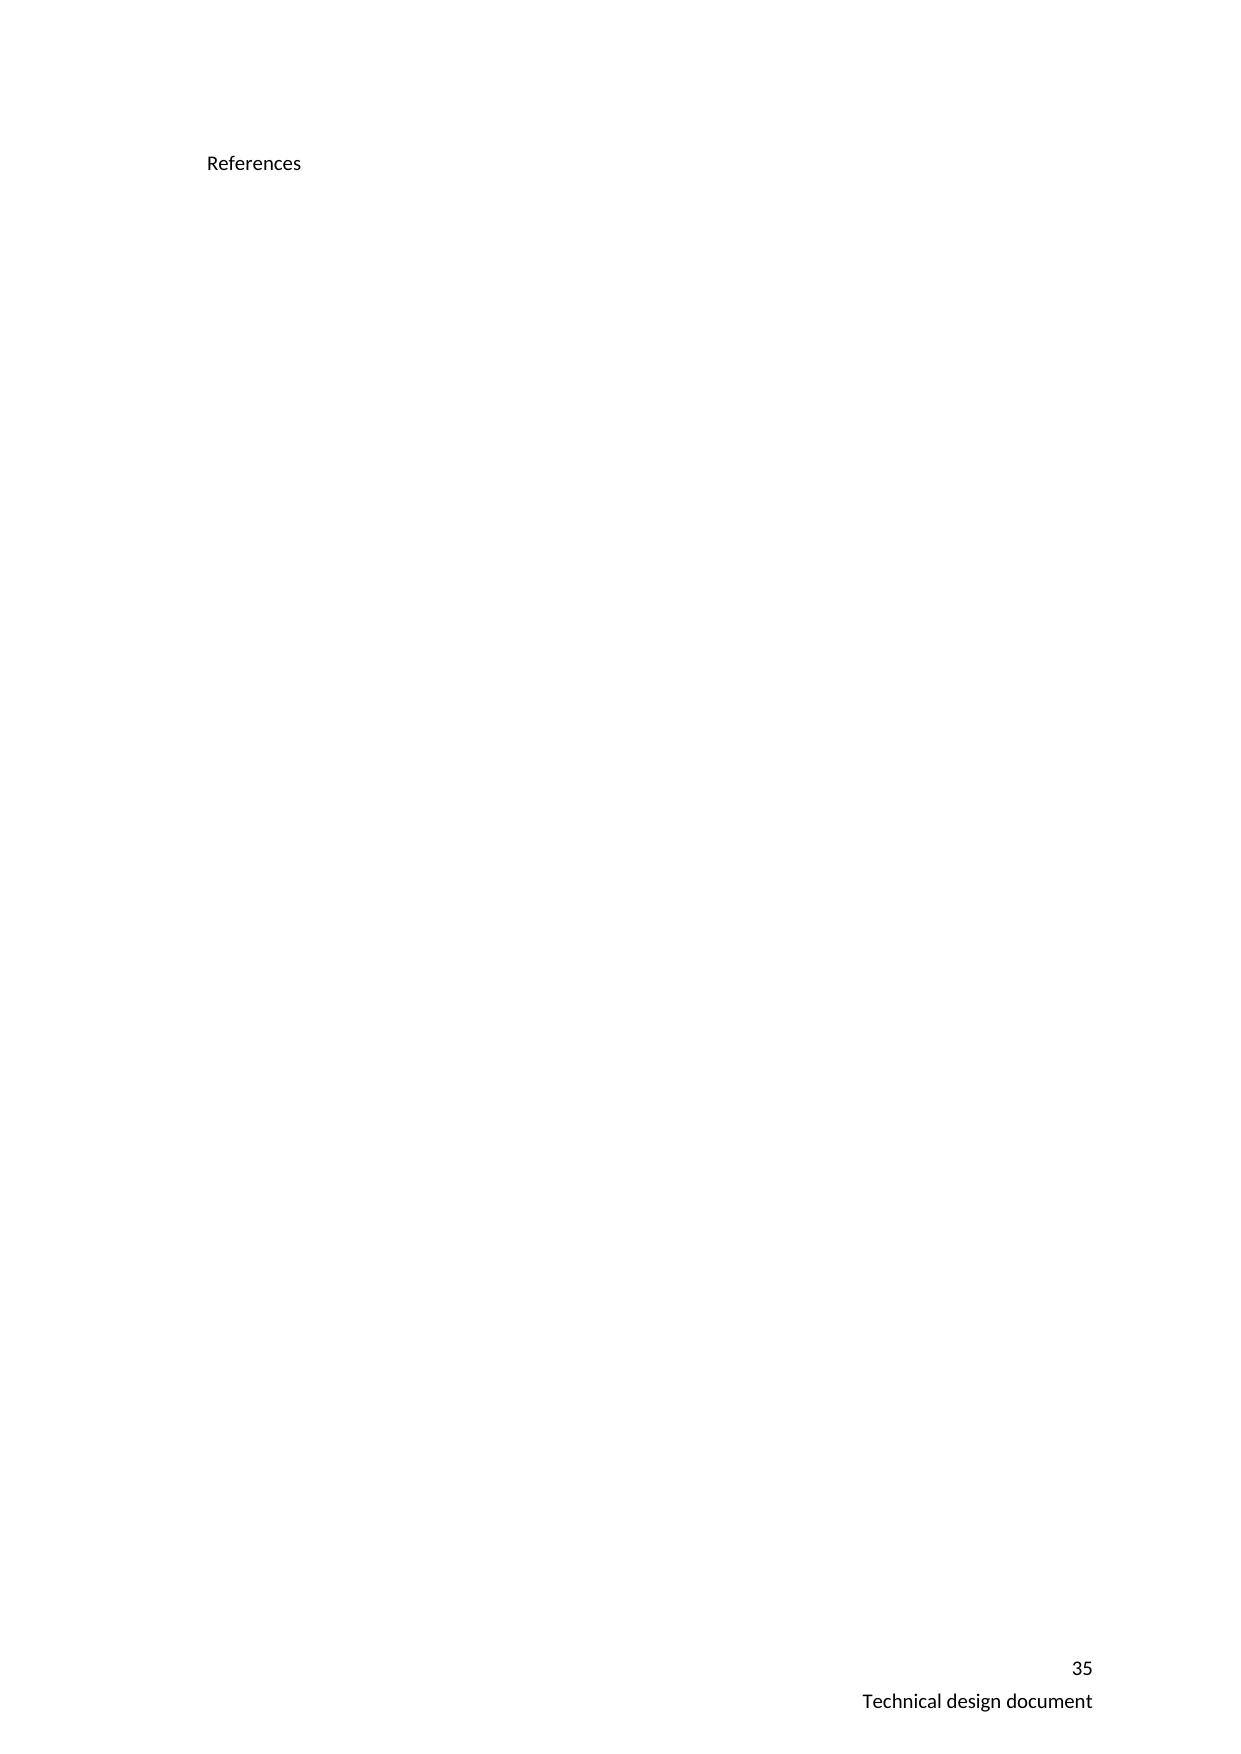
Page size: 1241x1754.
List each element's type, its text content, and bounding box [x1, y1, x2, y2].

text References [207, 150, 1092, 175]
